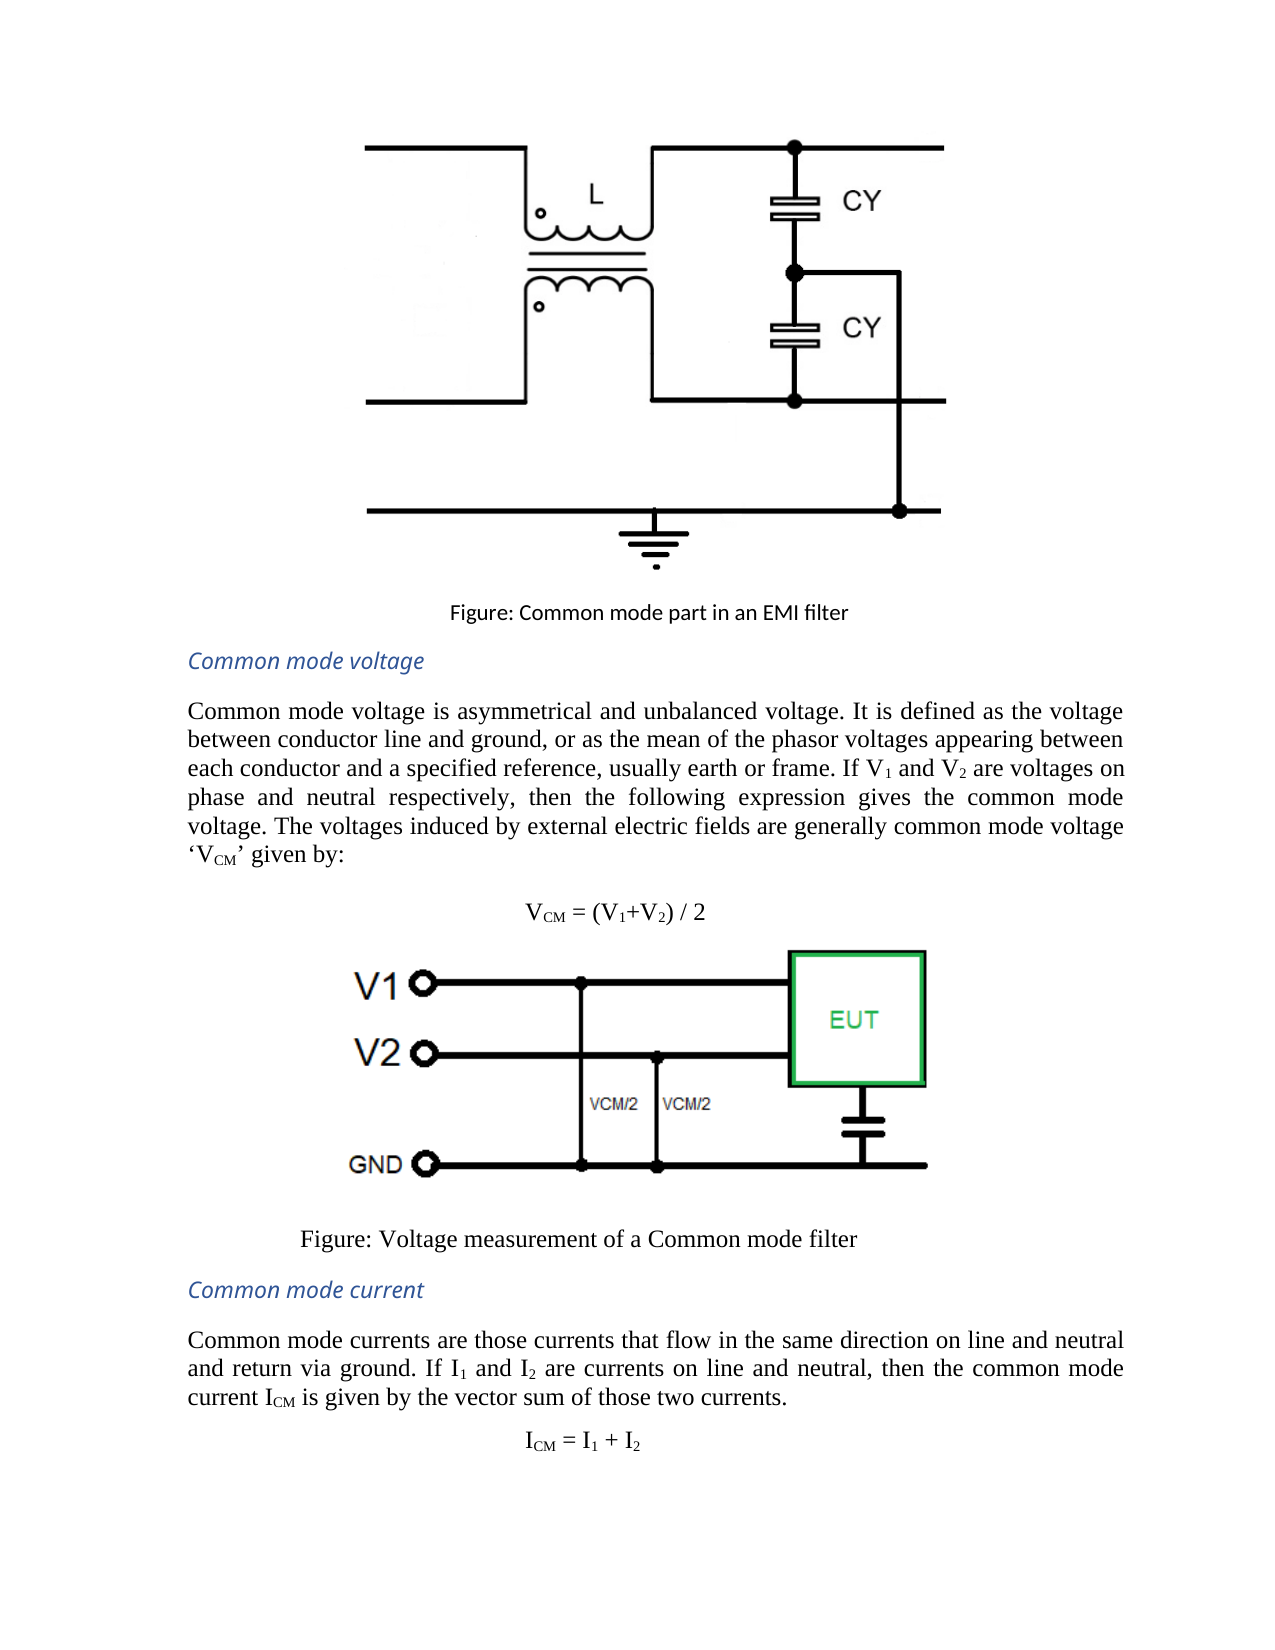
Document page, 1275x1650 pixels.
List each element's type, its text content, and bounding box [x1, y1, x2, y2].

text VCM = (V1+V2) / 2 [450, 897, 1125, 926]
text ICM = I1 + I2 [450, 1425, 1125, 1454]
picture [343, 131, 969, 580]
subtitle Common mode voltage [187, 645, 1125, 676]
text Figure: Common mode part in an EMI filter [197, 598, 1125, 626]
text Figure: Voltage measurement of a Common mode filter [187, 1224, 1125, 1253]
text Common mode currents are those currents that flow in the same direction on line and neutral and return via ground. If I1 and I2 are currents on line and neutral, then the common mode current ICM is given by the vector sum of those two currents. [187, 1325, 1125, 1411]
picture [336, 942, 939, 1190]
text Common mode voltage is asymmetrical and unbalanced voltage. It is defined as the voltage between conductor line and ground, or as the mean of the phasor voltages appearing between each conductor and a specified reference, usually earth or frame. If V1 and V2 are voltages on phase and neutral respectively, then the following expression gives the common mode voltage. The voltages induced by external electric fields are generally common mode voltage ‘VCM’ given by: [187, 696, 1125, 868]
subtitle Common mode current [187, 1274, 1125, 1305]
